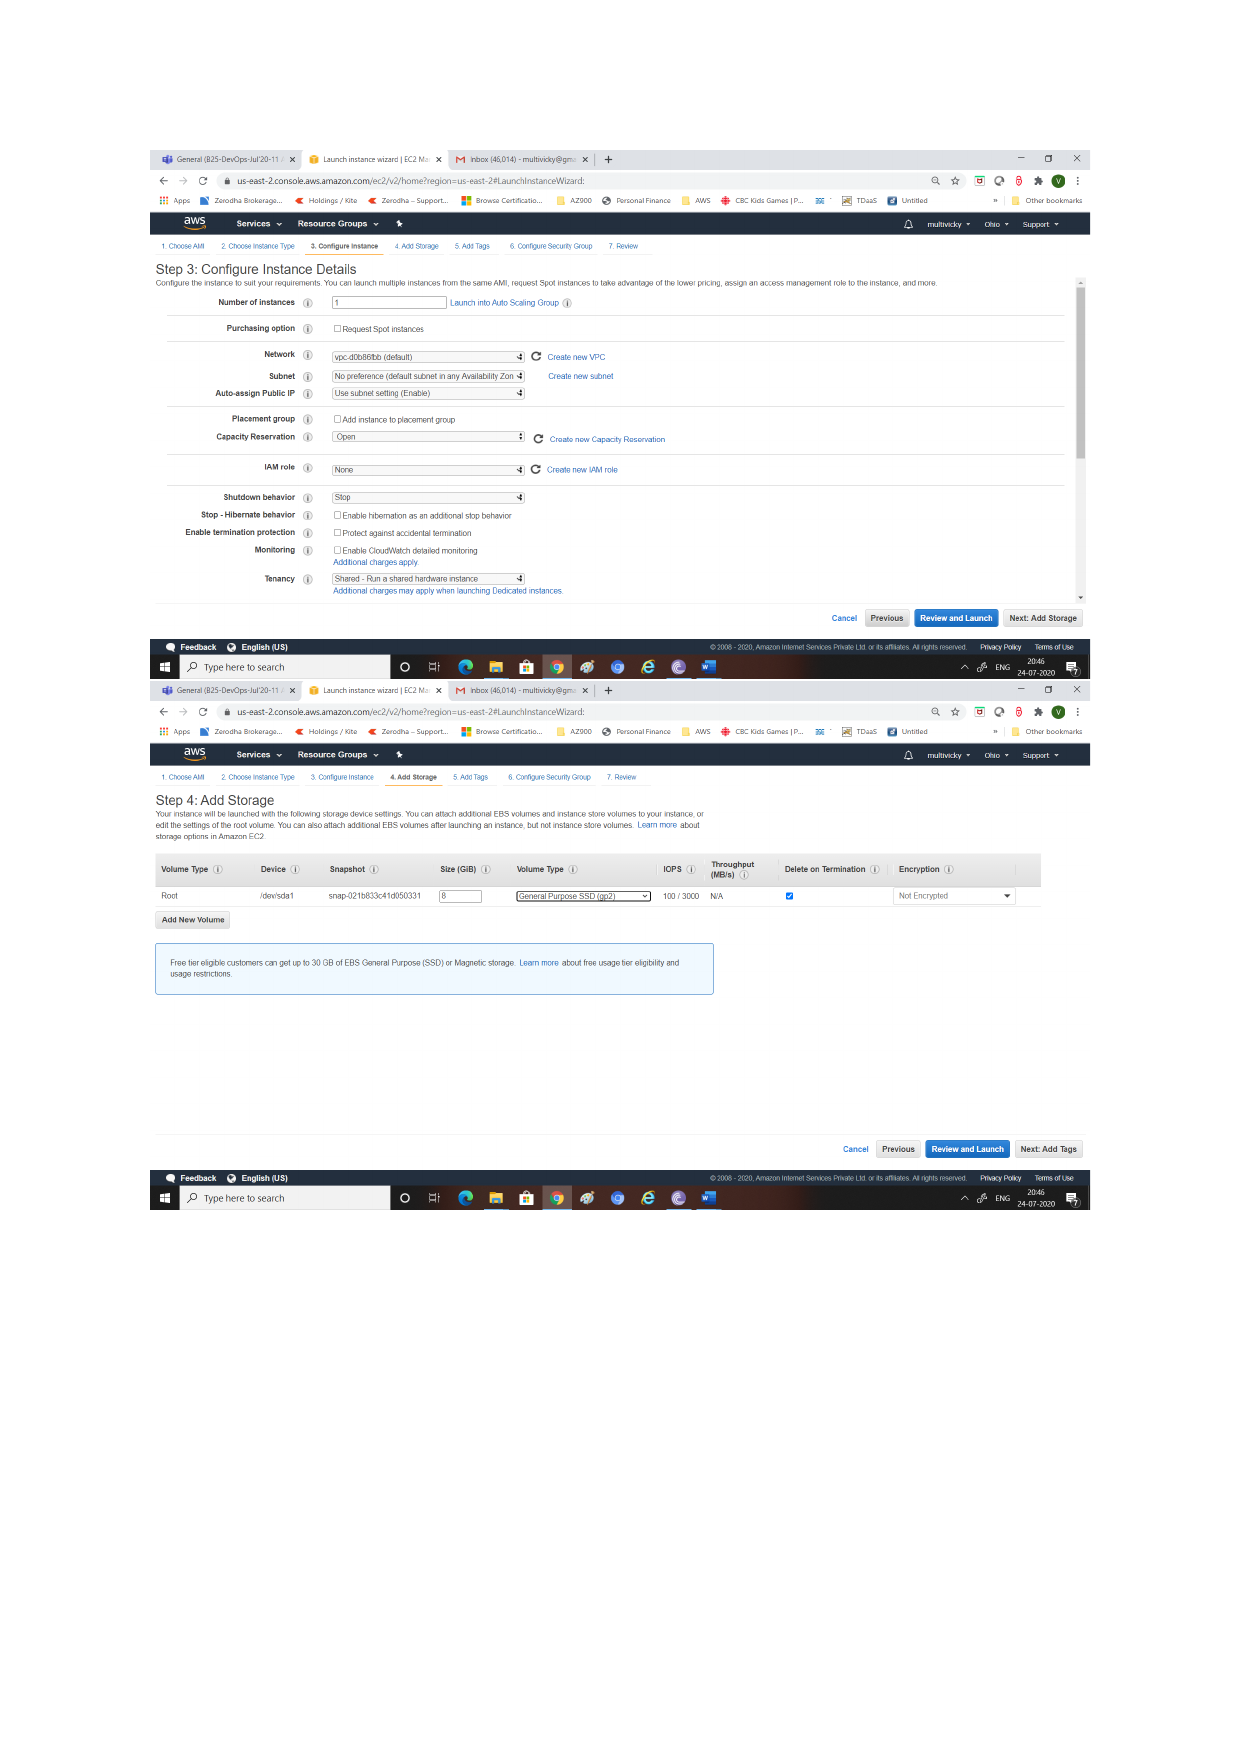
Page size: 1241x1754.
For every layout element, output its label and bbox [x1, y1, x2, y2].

picture [150, 150, 1091, 679]
picture [150, 681, 1091, 1210]
